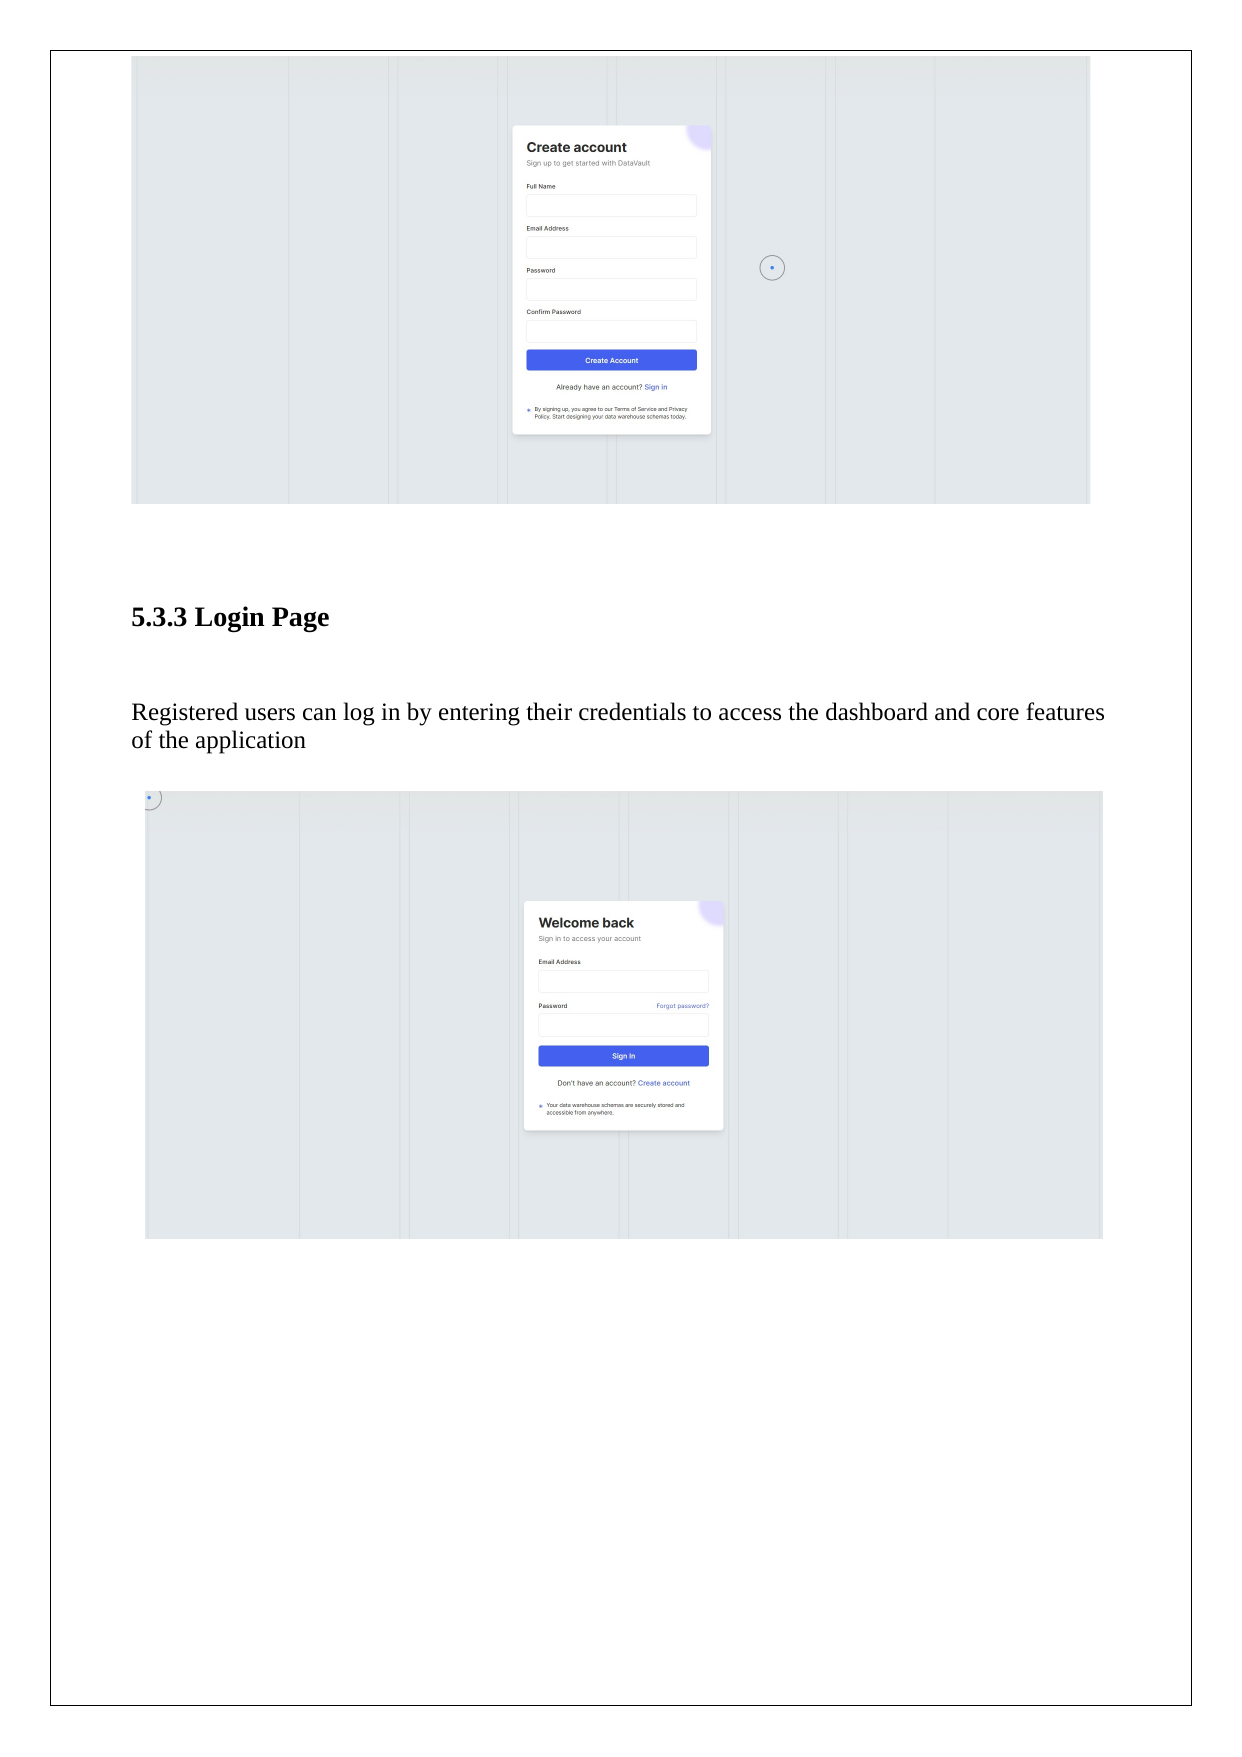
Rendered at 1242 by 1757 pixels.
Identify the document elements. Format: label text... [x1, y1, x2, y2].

subtitle 5.3.3 Login Page [131, 600, 1117, 632]
text Registered users can log in by entering their credentials to access the dashboard and core features of the application [131, 697, 1117, 754]
picture [145, 791, 1103, 1239]
picture [131, 56, 1091, 504]
